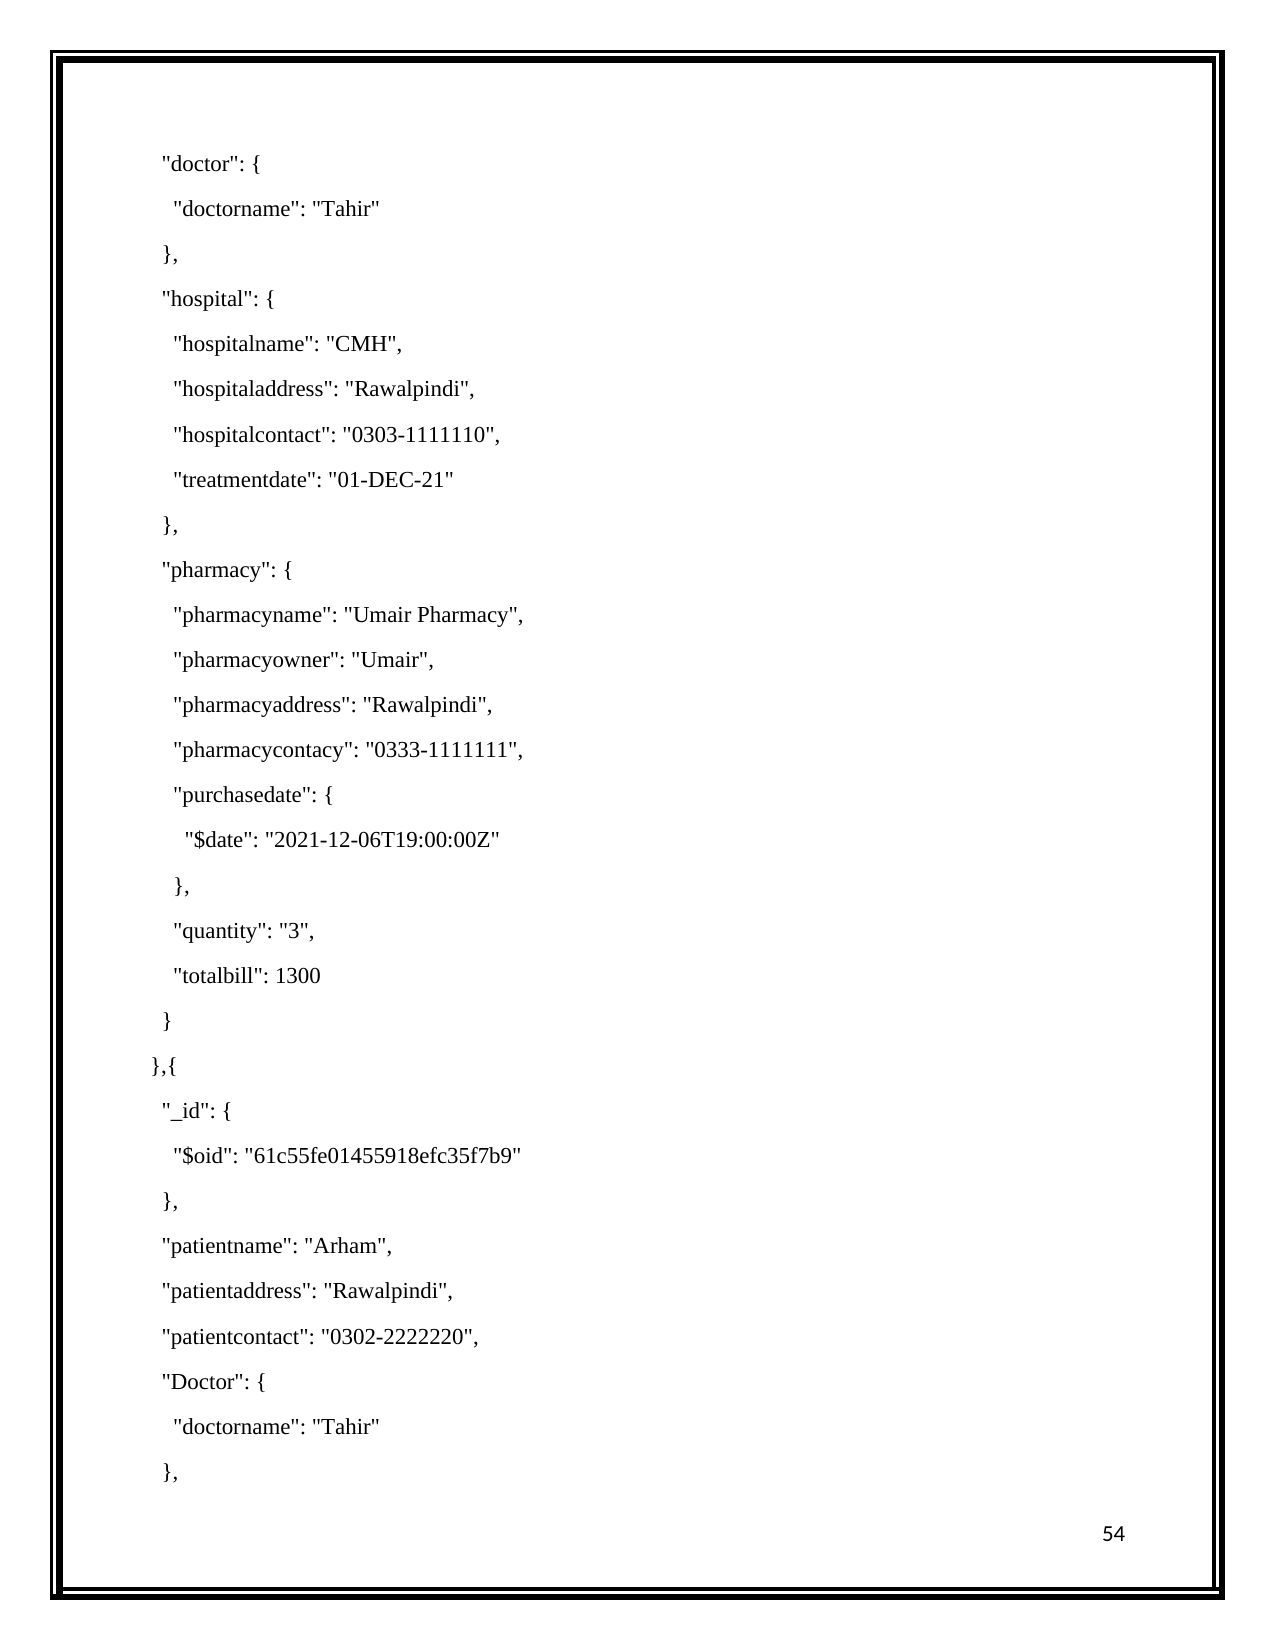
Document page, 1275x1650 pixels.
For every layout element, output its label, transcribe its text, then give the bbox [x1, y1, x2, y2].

text } [150, 1007, 1125, 1033]
text "patientname": "Arham", [150, 1232, 1125, 1259]
text "pharmacycontacy": "0333-1111111", [150, 736, 1125, 763]
text "_id": { [150, 1097, 1125, 1123]
text }, [150, 511, 1125, 537]
text }, [150, 1458, 1125, 1484]
text "pharmacy": { [150, 556, 1125, 582]
text }, [150, 872, 1125, 898]
text "doctor": { [150, 150, 1125, 176]
text }, [150, 240, 1125, 267]
text "doctorname": "Tahir" [150, 1413, 1125, 1439]
text "pharmacyname": "Umair Pharmacy", [150, 601, 1125, 627]
text "Doctor": { [150, 1368, 1125, 1394]
text "treatmentdate": "01-DEC-21" [150, 466, 1125, 492]
text "patientcontact": "0302-2222220", [150, 1323, 1125, 1349]
text "hospitalcontact": "0303-1111110", [150, 421, 1125, 447]
text "hospital": { [150, 285, 1125, 312]
text "$date": "2021-12-06T19:00:00Z" [150, 827, 1125, 853]
text "patientaddress": "Rawalpindi", [150, 1278, 1125, 1304]
text "hospitaladdress": "Rawalpindi", [150, 376, 1125, 402]
text "$oid": "61c55fe01455918efc35f7b9" [150, 1142, 1125, 1169]
text "totalbill": 1300 [150, 962, 1125, 988]
text "pharmacyaddress": "Rawalpindi", [150, 691, 1125, 718]
text "quantity": "3", [150, 917, 1125, 943]
text },{ [150, 1052, 1125, 1078]
text }, [150, 1187, 1125, 1214]
text "pharmacyowner": "Umair", [150, 646, 1125, 672]
text "hospitalname": "CMH", [150, 330, 1125, 357]
text "purchasedate": { [150, 781, 1125, 808]
text "doctorname": "Tahir" [150, 195, 1125, 221]
